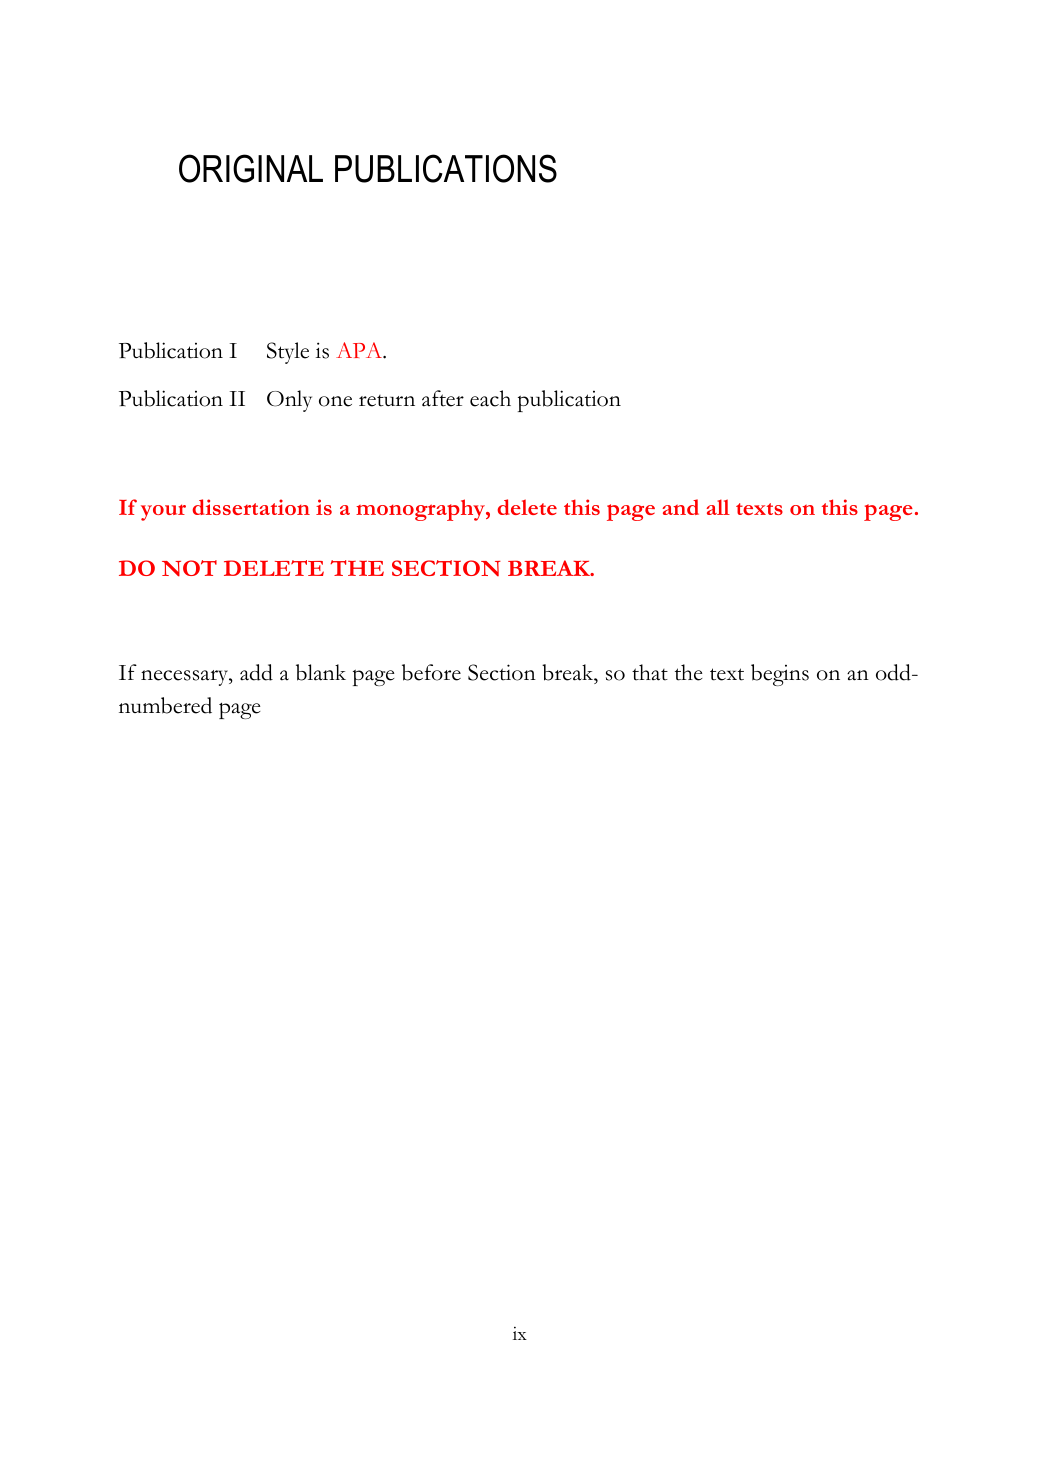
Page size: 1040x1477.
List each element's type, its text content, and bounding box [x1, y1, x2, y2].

text If your dissertation is a monography, delete this page and all texts on this page. [118, 490, 921, 521]
text original publications [177, 147, 921, 190]
list Publication I Style is APA. [118, 338, 921, 365]
text If necessary, add a blank page before Section break, so that the text begins on an odd-numbered page [118, 660, 921, 720]
list Publication II Only one return after each publication [118, 386, 921, 413]
text DO NOT DELETE THE SECTION BREAK. [118, 551, 921, 582]
